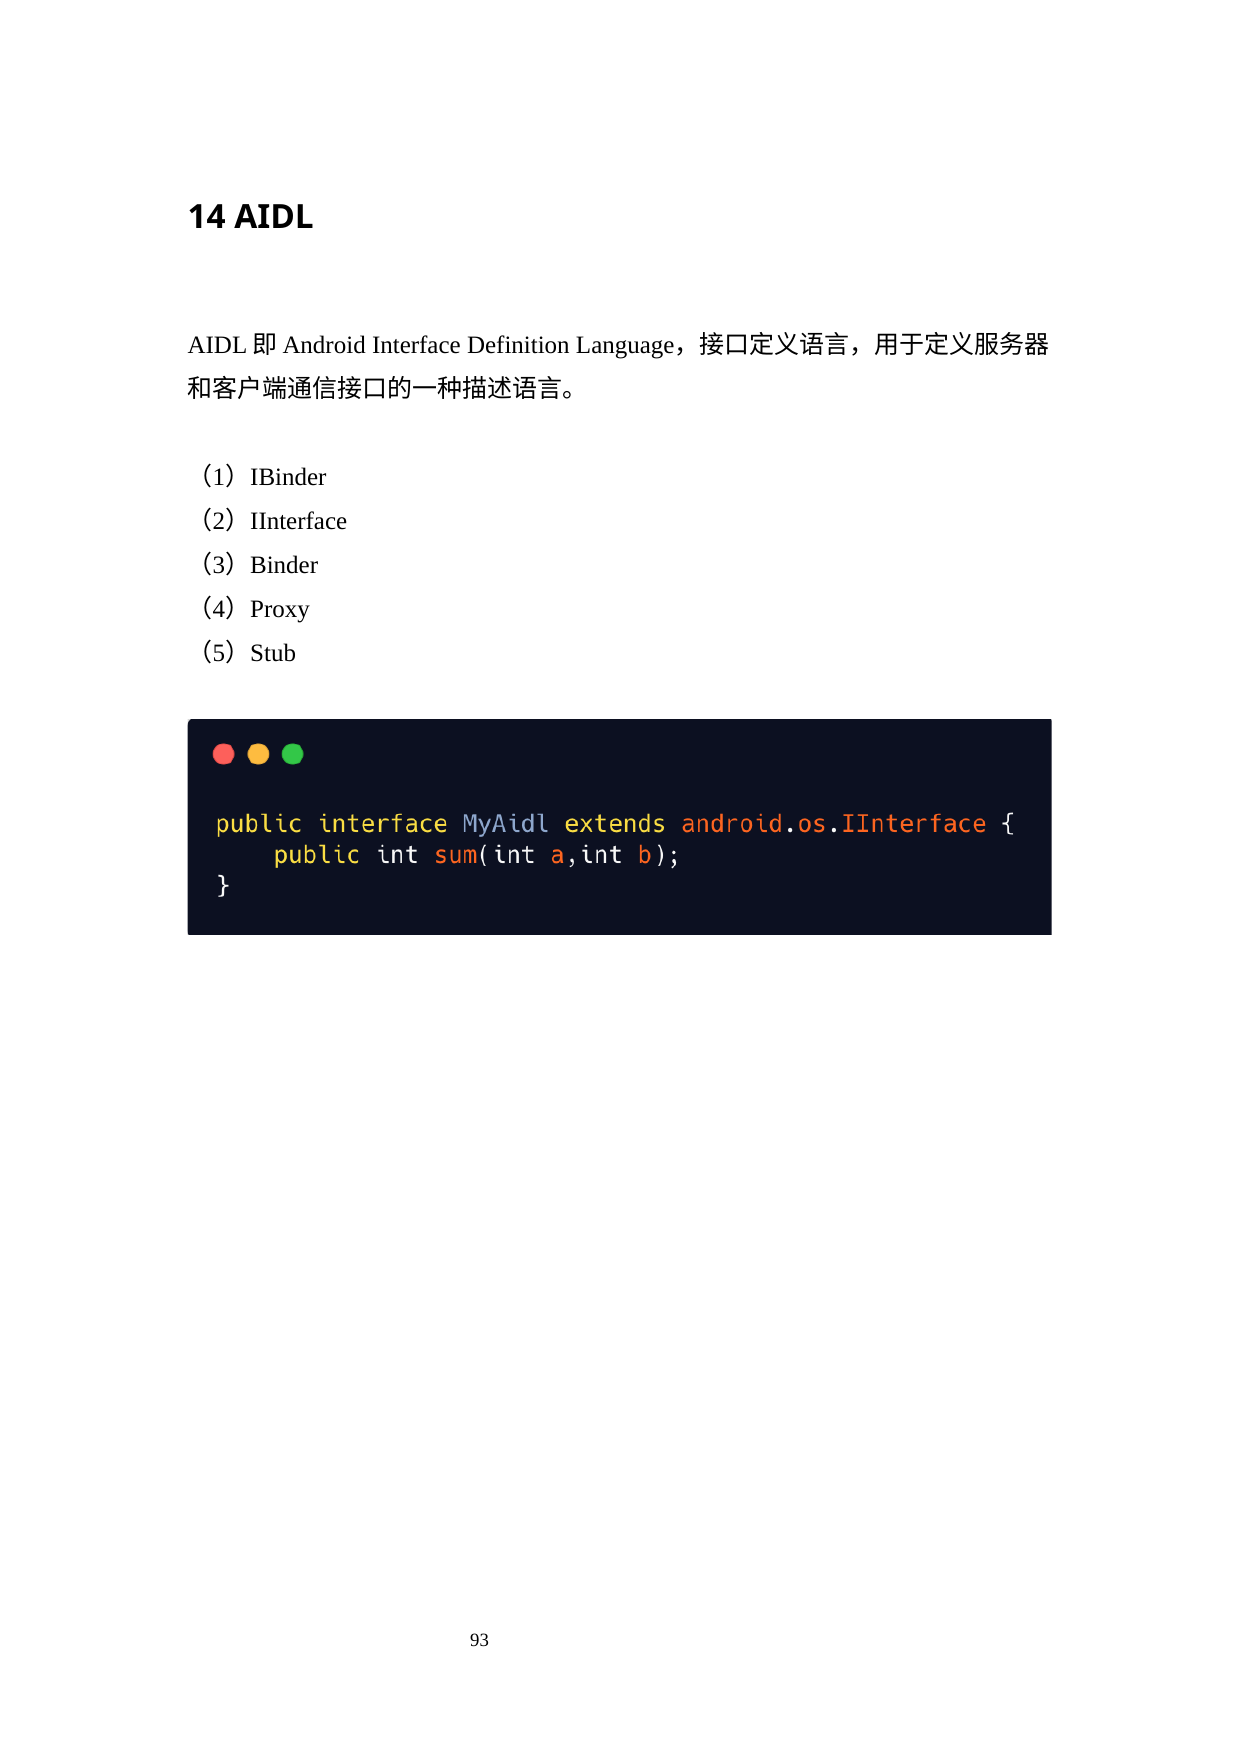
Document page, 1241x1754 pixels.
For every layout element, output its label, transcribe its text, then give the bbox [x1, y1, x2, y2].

list IBinder [187, 452, 1053, 497]
list Stub [187, 629, 1053, 673]
picture [187, 719, 1052, 935]
text AIDL即Android Interface Definition Language，接口定义语言，用于定义服务器和客户端通信接口的一种描述语言。 [187, 320, 1053, 408]
subtitle 14 AIDL [187, 172, 1053, 260]
list Proxy [187, 585, 1053, 629]
list Binder [187, 541, 1053, 585]
list IInterface [187, 497, 1053, 541]
